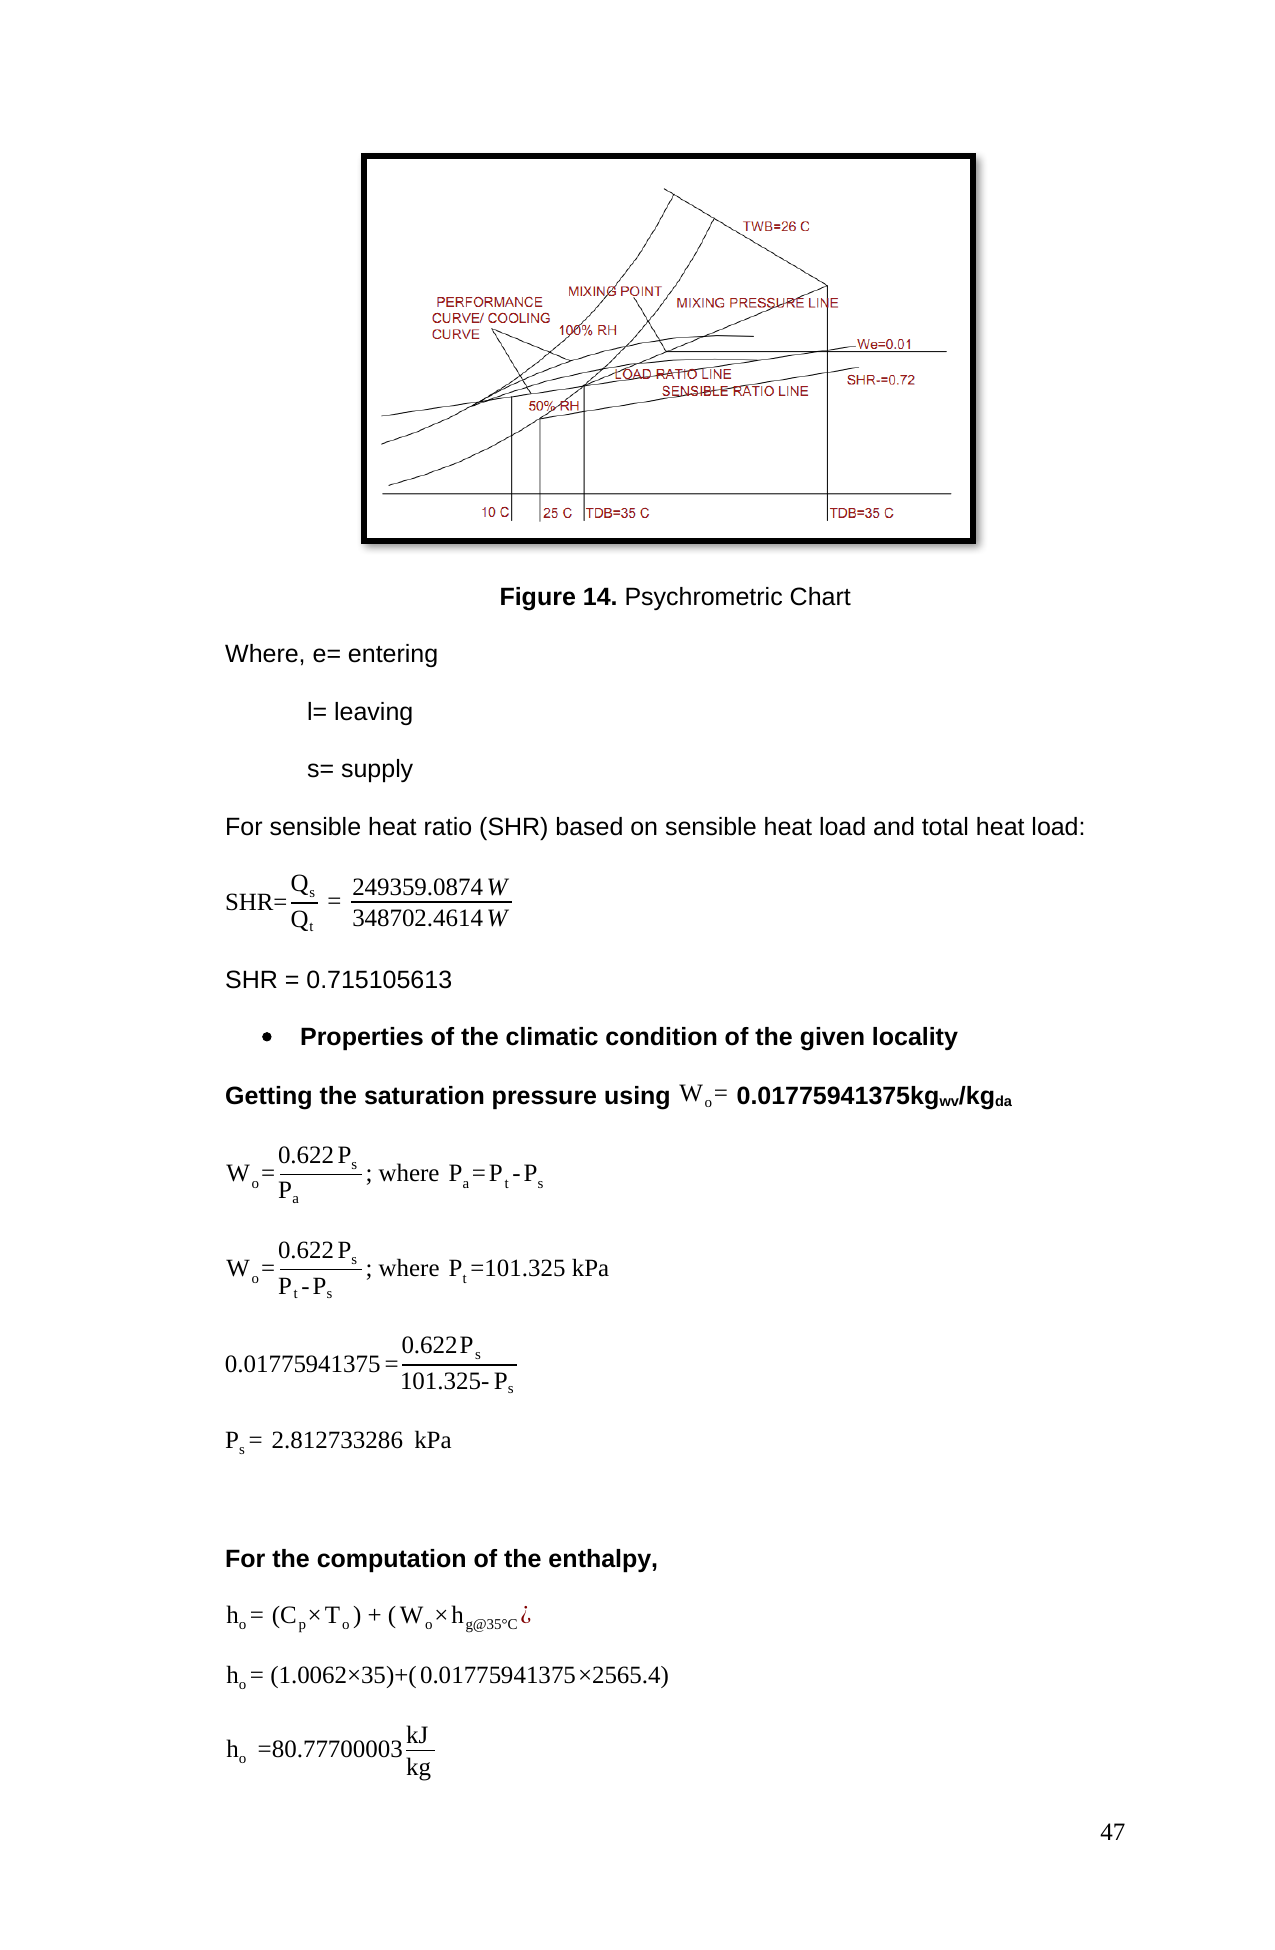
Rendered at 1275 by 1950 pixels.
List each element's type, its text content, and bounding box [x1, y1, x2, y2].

text For sensible heat ratio (SHR) based on sensible heat load and total heat load: [225, 812, 1125, 841]
text For the computation of the enthalpy, [225, 1544, 1125, 1573]
text s= supply [225, 754, 1125, 783]
text l= leaving [225, 697, 1125, 726]
text Where, e= entering [225, 639, 1125, 668]
picture [367, 159, 970, 538]
text Figure 14. Psychrometric Chart [225, 582, 1125, 611]
text SHR = 0.715105613 [225, 964, 1125, 993]
list Properties of the climatic condition of the given locality [262, 1022, 1125, 1051]
text Getting the saturation pressure using 0.01775941375kgwv/kgda [225, 1080, 1125, 1111]
